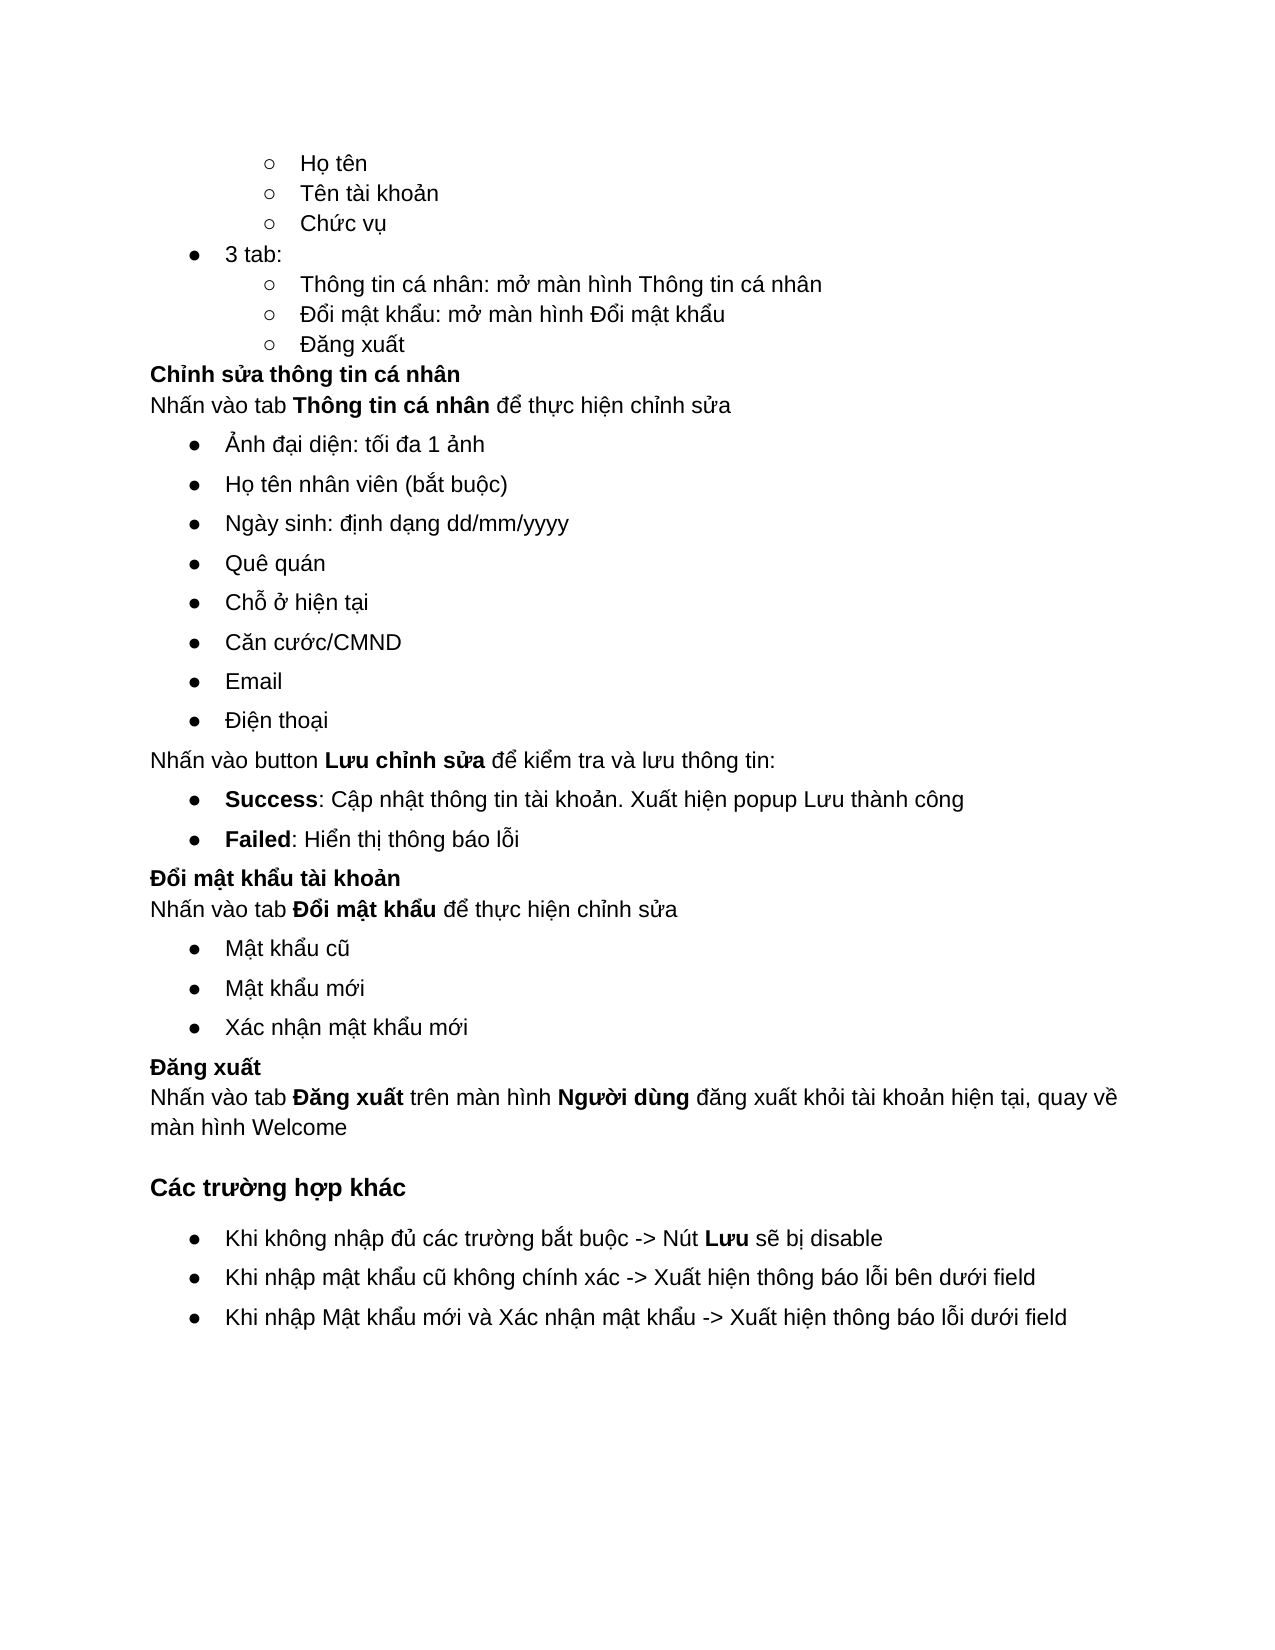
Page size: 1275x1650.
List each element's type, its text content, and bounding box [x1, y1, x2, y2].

list Căn cước/CMND [187, 628, 1125, 655]
text Đổi mật khẩu tài khoản [150, 865, 1125, 892]
list Chức vụ [262, 210, 1125, 237]
list Mật khẩu mới [187, 974, 1125, 1001]
list Ngày sinh: định dạng dd/mm/yyyy [187, 510, 1125, 536]
list Khi nhập mật khẩu cũ không chính xác -> Xuất hiện thông báo lỗi bên dưới field [187, 1264, 1125, 1291]
subtitle Các trường hợp khác [150, 1173, 1125, 1202]
list Khi không nhập đủ các trường bắt buộc -> Nút Lưu sẽ bị disable [187, 1225, 1125, 1251]
list Khi nhập Mật khẩu mới và Xác nhận mật khẩu -> Xuất hiện thông báo lỗi dưới field [187, 1304, 1125, 1330]
list Email [187, 668, 1125, 694]
list Ảnh đại diện: tối đa 1 ảnh [187, 431, 1125, 457]
text Chỉnh sửa thông tin cá nhân [150, 361, 1125, 388]
list Chỗ ở hiện tại [187, 589, 1125, 615]
list Họ tên [262, 150, 1125, 176]
text Nhấn vào tab Đổi mật khẩu để thực hiện chỉnh sửa [150, 896, 1125, 922]
list Điện thoại [187, 707, 1125, 734]
list Mật khẩu cũ [187, 935, 1125, 961]
list 3 tab: [187, 241, 1125, 267]
list Họ tên nhân viên (bắt buộc) [187, 471, 1125, 497]
list Đăng xuất [262, 331, 1125, 358]
list Quê quán [187, 549, 1125, 576]
text Nhấn vào tab Đăng xuất trên màn hình Người dùng đăng xuất khỏi tài khoản hiện tại, quay về màn hình Welcome [150, 1084, 1125, 1140]
list Thông tin cá nhân: mở màn hình Thông tin cá nhân [262, 271, 1125, 297]
list Xác nhận mật khẩu mới [187, 1014, 1125, 1040]
text Đăng xuất [150, 1053, 1125, 1080]
text Nhấn vào tab Thông tin cá nhân để thực hiện chỉnh sửa [150, 392, 1125, 418]
list Tên tài khoản [262, 180, 1125, 207]
list Đổi mật khẩu: mở màn hình Đổi mật khẩu [262, 301, 1125, 327]
list Success: Cập nhật thông tin tài khoản. Xuất hiện popup Lưu thành công [187, 786, 1125, 813]
text Nhấn vào button Lưu chỉnh sửa để kiểm tra và lưu thông tin: [150, 747, 1125, 773]
list Failed: Hiển thị thông báo lỗi [187, 826, 1125, 852]
